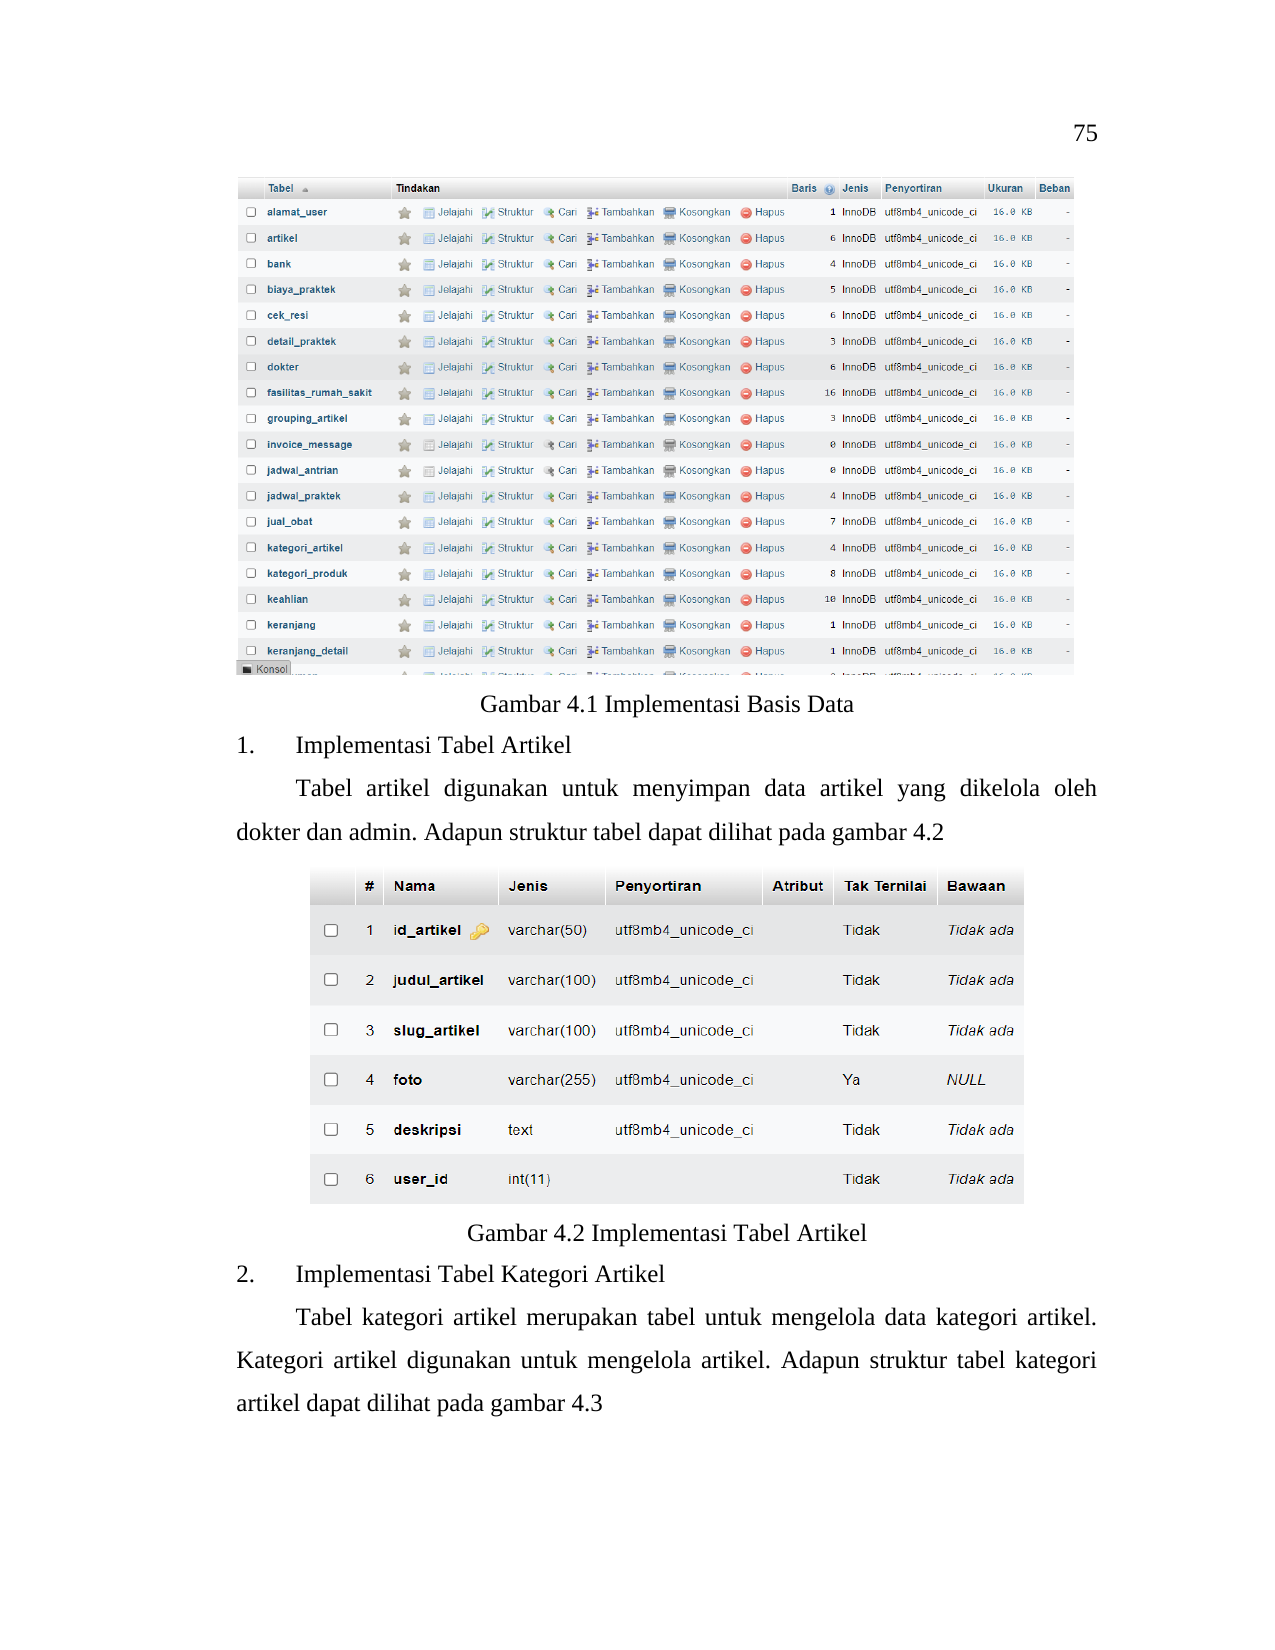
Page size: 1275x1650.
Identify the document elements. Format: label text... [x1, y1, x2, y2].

text Gambar 4.2 Implementasi Tabel Artikel [236, 1218, 1098, 1247]
picture [310, 859, 1024, 1204]
text Gambar 4.1 Implementasi Basis Data [236, 689, 1098, 718]
picture [236, 177, 1098, 675]
list Implementasi Tabel Kategori Artikel [236, 1259, 1098, 1288]
list Tabel artikel digunakan untuk menyimpan data artikel yang dikelola oleh dokter dan admin. Adapun struktur tabel dapat dilihat pada gambar 4.2 [236, 773, 1098, 845]
text Tabel kategori artikel merupakan tabel untuk mengelola data kategori artikel. Kategori artikel digunakan untuk mengelola artikel. Adapun struktur tabel kategori artikel dapat dilihat pada gambar 4.3 [236, 1302, 1098, 1417]
list Implementasi Tabel Artikel [236, 730, 1098, 759]
